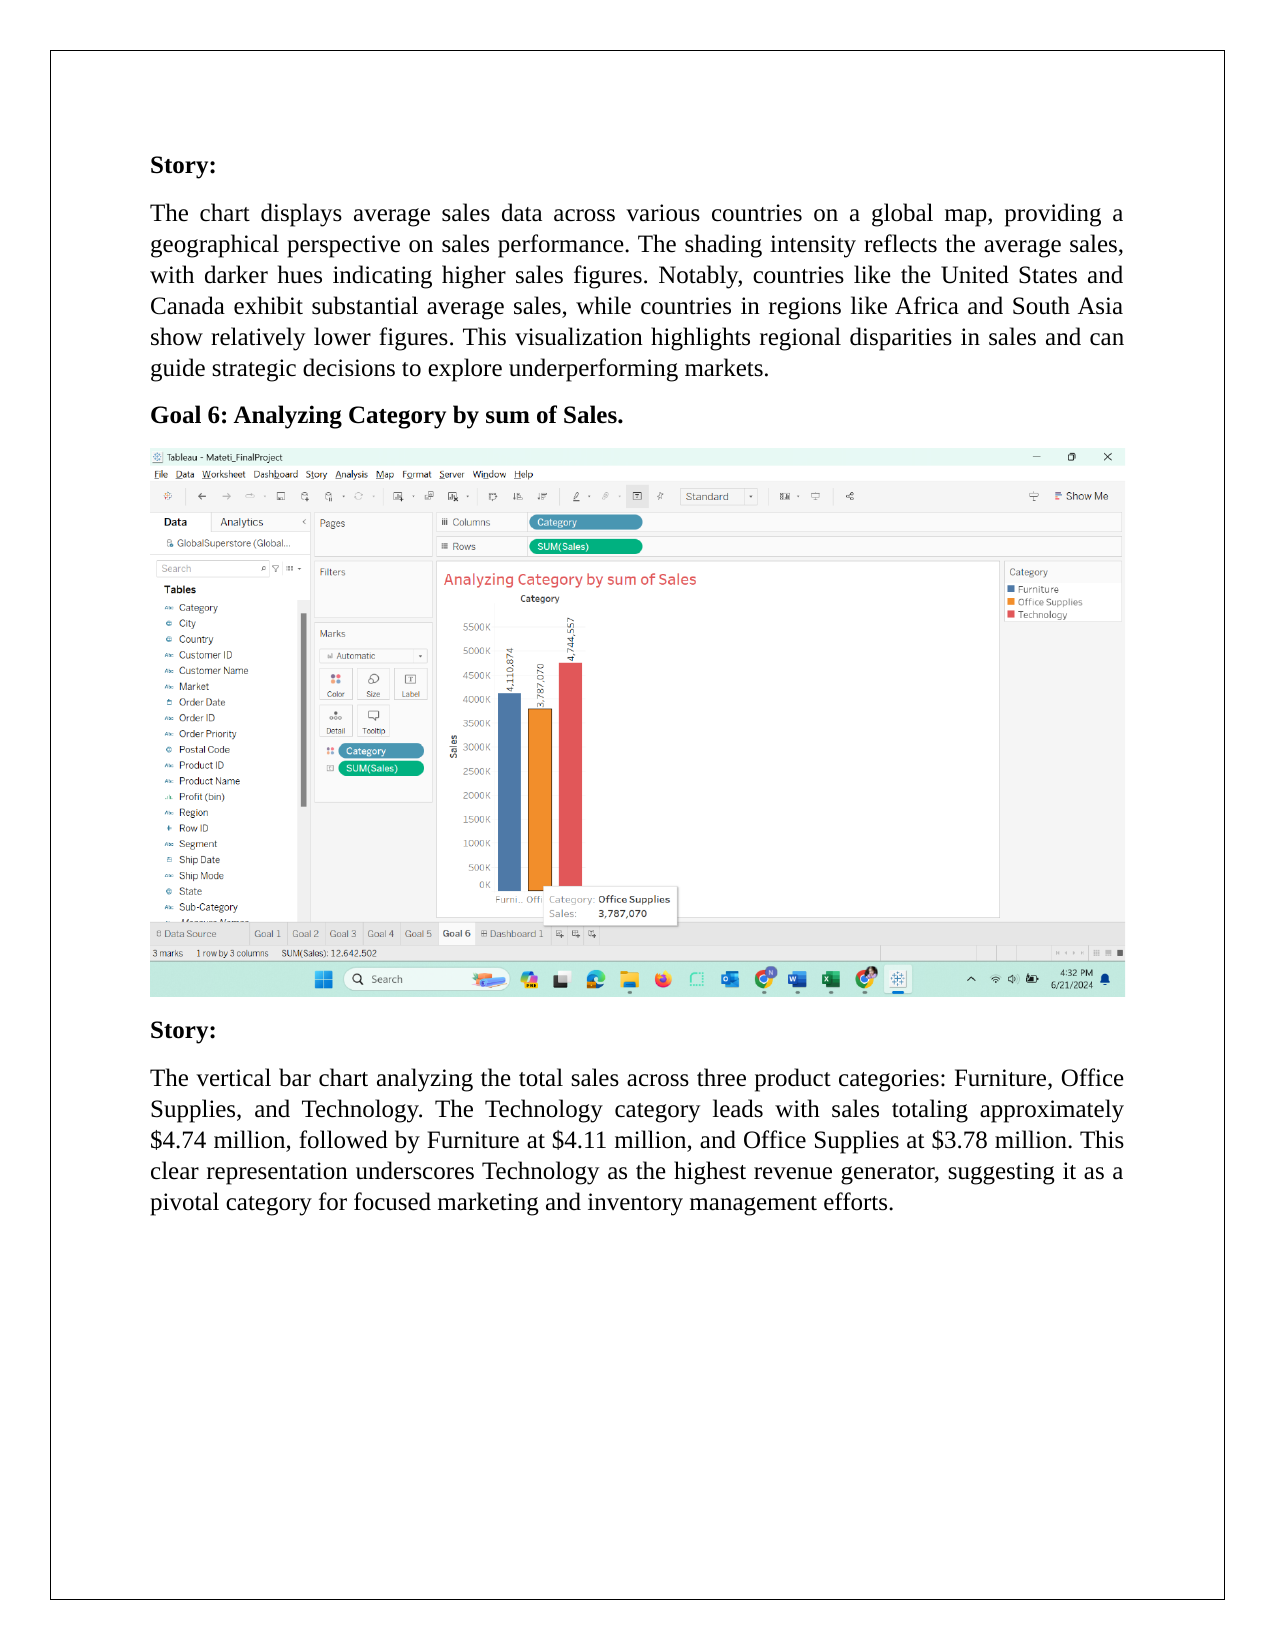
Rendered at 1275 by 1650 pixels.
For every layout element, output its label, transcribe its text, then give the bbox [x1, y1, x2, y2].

text Story: [150, 150, 1125, 179]
text Goal 6: Analyzing Category by sum of Sales. [150, 401, 1125, 429]
text Story: [150, 1016, 1125, 1044]
text The chart displays average sales data across various countries on a global map, providing a geographical perspective on sales performance. The shading intensity reflects the average sales, with darker hues indicating higher sales figures. Notably, countries like the United States and Canada exhibit substantial average sales, while countries in regions like Africa and South Asia show relatively lower figures. This visualization highlights regional disparities in sales and can guide strategic decisions to explore underperforming markets. [150, 198, 1125, 382]
text The vertical bar chart analyzing the total sales across three product categories: Furniture, Office Supplies, and Technology. The Technology category leads with sales totaling approximately $4.74 million, followed by Furniture at $4.11 million, and Office Supplies at $3.78 million. This clear representation underscores Technology as the highest revenue generator, suggesting it as a pivotal category for focused marketing and inventory management efforts. [150, 1063, 1125, 1216]
picture [150, 448, 1125, 997]
